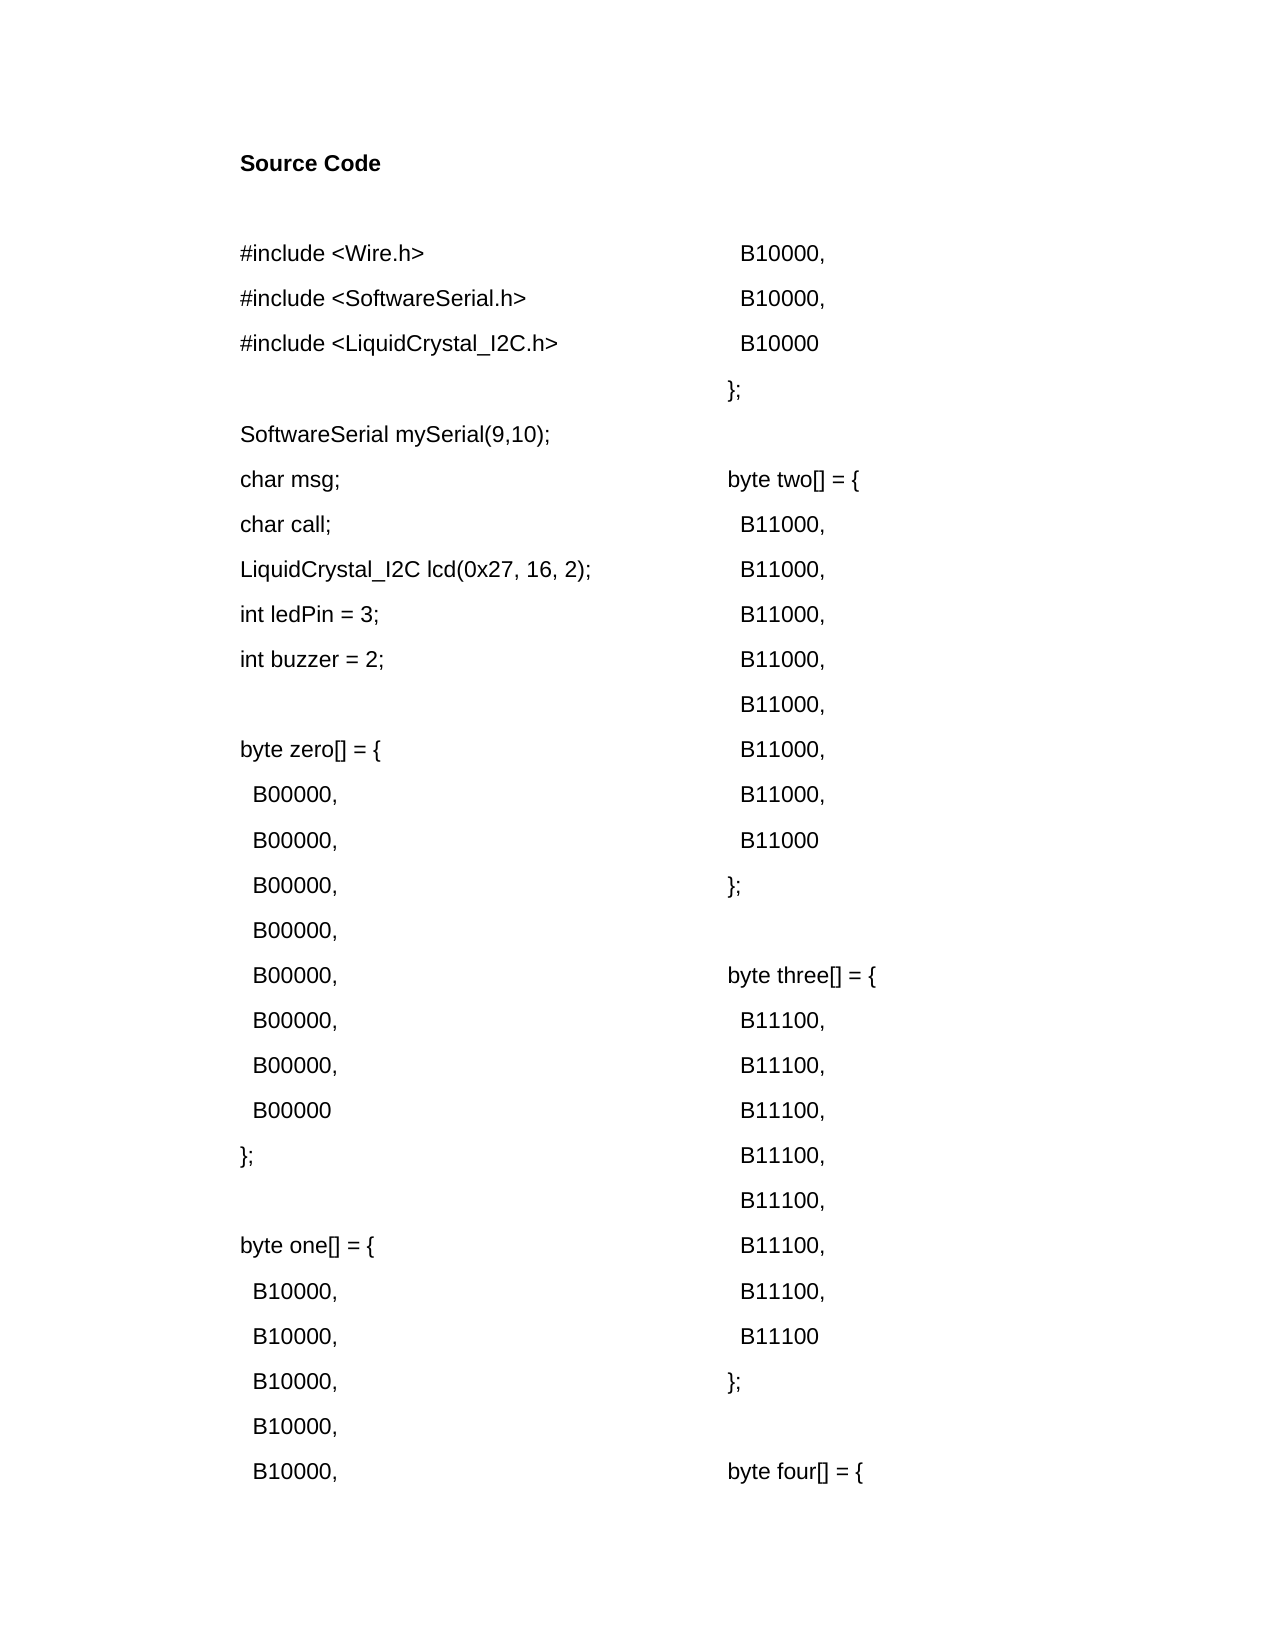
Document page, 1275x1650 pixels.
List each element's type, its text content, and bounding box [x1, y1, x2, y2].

text B00000, [240, 1052, 637, 1078]
text B11100, [727, 1278, 1125, 1304]
text B10000, [240, 1458, 637, 1484]
text B10000, [240, 1278, 637, 1304]
text Source Code [240, 150, 1111, 176]
text B11000, [727, 556, 1125, 582]
text }; [727, 872, 1125, 898]
text }; [240, 1142, 637, 1169]
text #include <SoftwareSerial.h> [240, 285, 637, 312]
text B10000, [240, 1323, 637, 1349]
text B00000 [240, 1097, 637, 1123]
text B00000, [240, 872, 637, 898]
text B00000, [240, 1007, 637, 1033]
text B11100, [727, 1232, 1125, 1259]
text SoftwareSerial mySerial(9,10); [240, 421, 637, 447]
text byte one[] = { [240, 1232, 637, 1259]
text B11100, [727, 1097, 1125, 1123]
text B11100, [727, 1007, 1125, 1033]
text B10000, [240, 1413, 637, 1439]
text B11100, [727, 1052, 1125, 1078]
text char msg; [240, 466, 637, 492]
text byte two[] = { [727, 466, 1125, 492]
text int ledPin = 3; [240, 601, 637, 627]
text B11100, [727, 1142, 1125, 1169]
text B00000, [240, 827, 637, 853]
text B10000, [240, 1368, 637, 1394]
text B00000, [240, 917, 637, 943]
text }; [727, 1368, 1125, 1394]
text char call; [240, 511, 637, 537]
text B11100 [727, 1323, 1125, 1349]
text B11100, [727, 1187, 1125, 1214]
text B11000, [727, 781, 1125, 808]
text B11000, [727, 511, 1125, 537]
text B10000 [727, 330, 1125, 357]
text B11000, [727, 646, 1125, 672]
text B10000, [727, 285, 1125, 312]
text #include <LiquidCrystal_I2C.h> [240, 330, 637, 357]
text B00000, [240, 962, 637, 988]
text B11000, [727, 691, 1125, 718]
text B10000, [727, 240, 1125, 267]
text byte three[] = { [727, 962, 1125, 988]
text int buzzer = 2; [240, 646, 637, 672]
text B00000, [240, 781, 637, 808]
text B11000, [727, 601, 1125, 627]
text }; [727, 376, 1125, 402]
text byte zero[] = { [240, 736, 637, 763]
text LiquidCrystal_I2C lcd(0x27, 16, 2); [240, 556, 637, 582]
text B11000 [727, 827, 1125, 853]
text byte four[] = { [727, 1458, 1125, 1484]
text B11000, [727, 736, 1125, 763]
text #include <Wire.h> [240, 240, 637, 267]
